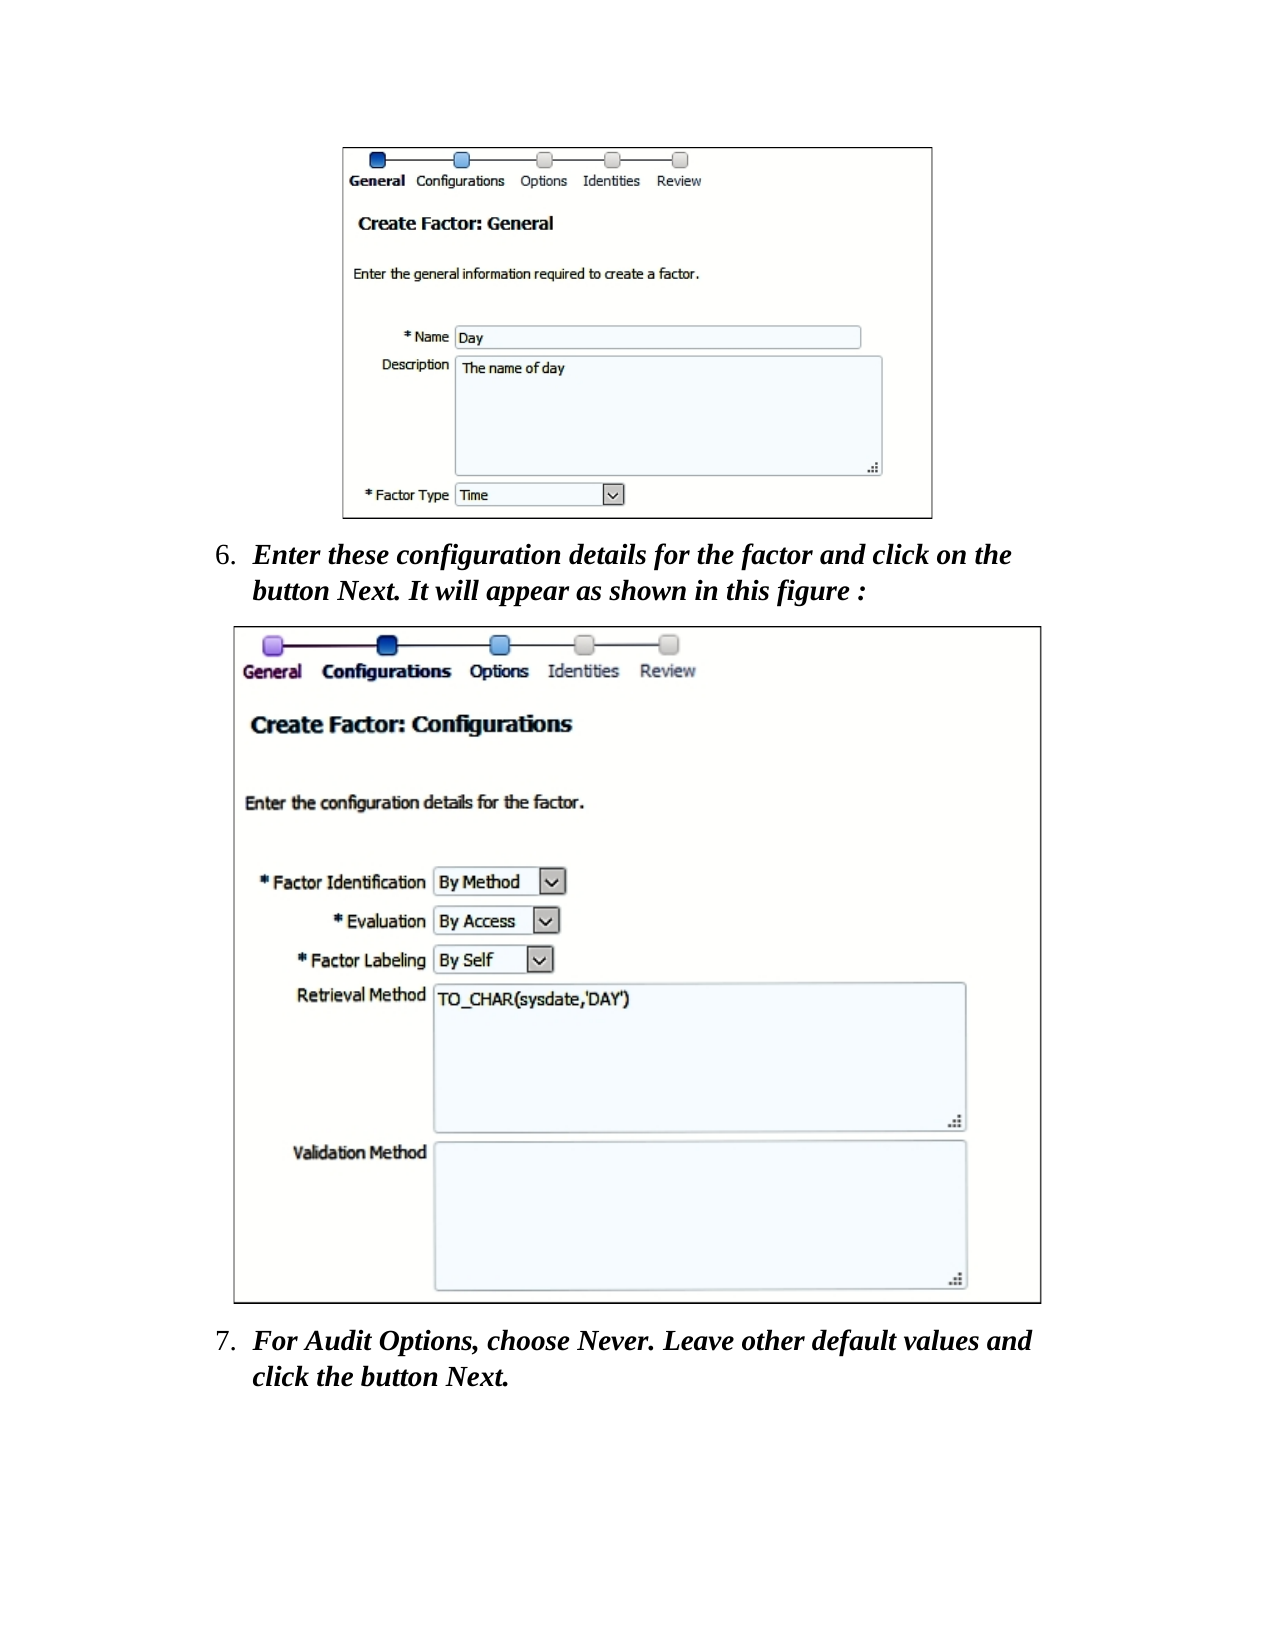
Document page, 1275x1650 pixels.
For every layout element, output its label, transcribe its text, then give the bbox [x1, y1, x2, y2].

picture [233, 626, 1042, 1304]
picture [342, 147, 933, 519]
list Enter these configuration details for the factor and click on the button Next. It will appear as shown in this figure : [215, 537, 1098, 607]
list For Audit Options, choose Never. Leave other default values and click the button Next. [215, 1323, 1098, 1392]
